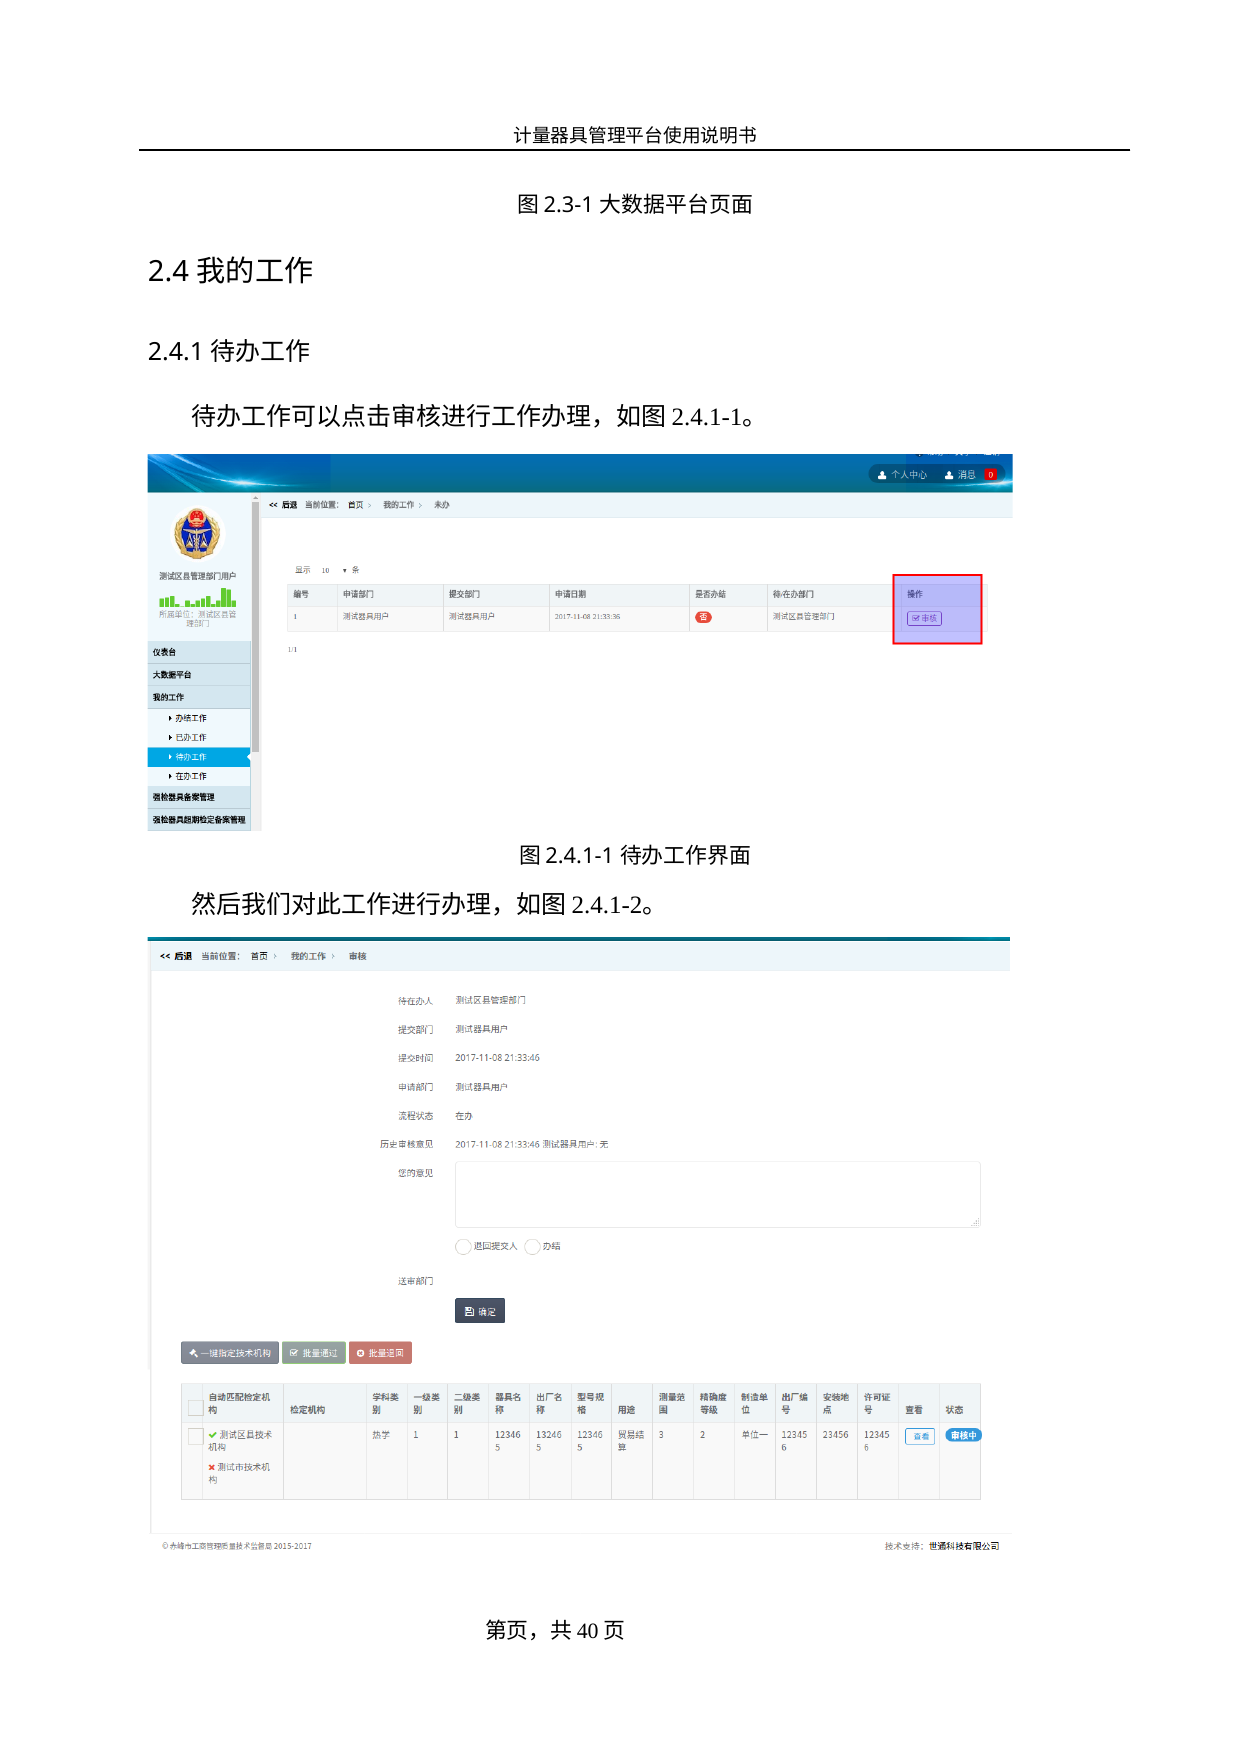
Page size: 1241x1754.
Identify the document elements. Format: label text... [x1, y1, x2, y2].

list 2.4.1 待办工作 [148, 317, 1122, 382]
list 图2.4.1-1 待办工作界面 [148, 837, 1122, 870]
list 图2.3-1 大数据平台页面 [148, 187, 1122, 219]
list 2.4 我的工作 [148, 236, 1122, 301]
picture [879, 472, 886, 479]
list 然后我们对此工作进行办理，如图2.4.1-2。 [148, 870, 1122, 935]
picture [147, 454, 1013, 831]
list 待办工作可以点击审核进行工作办理，如图2.4.1-1。 [148, 382, 1122, 447]
picture [147, 937, 1012, 1550]
